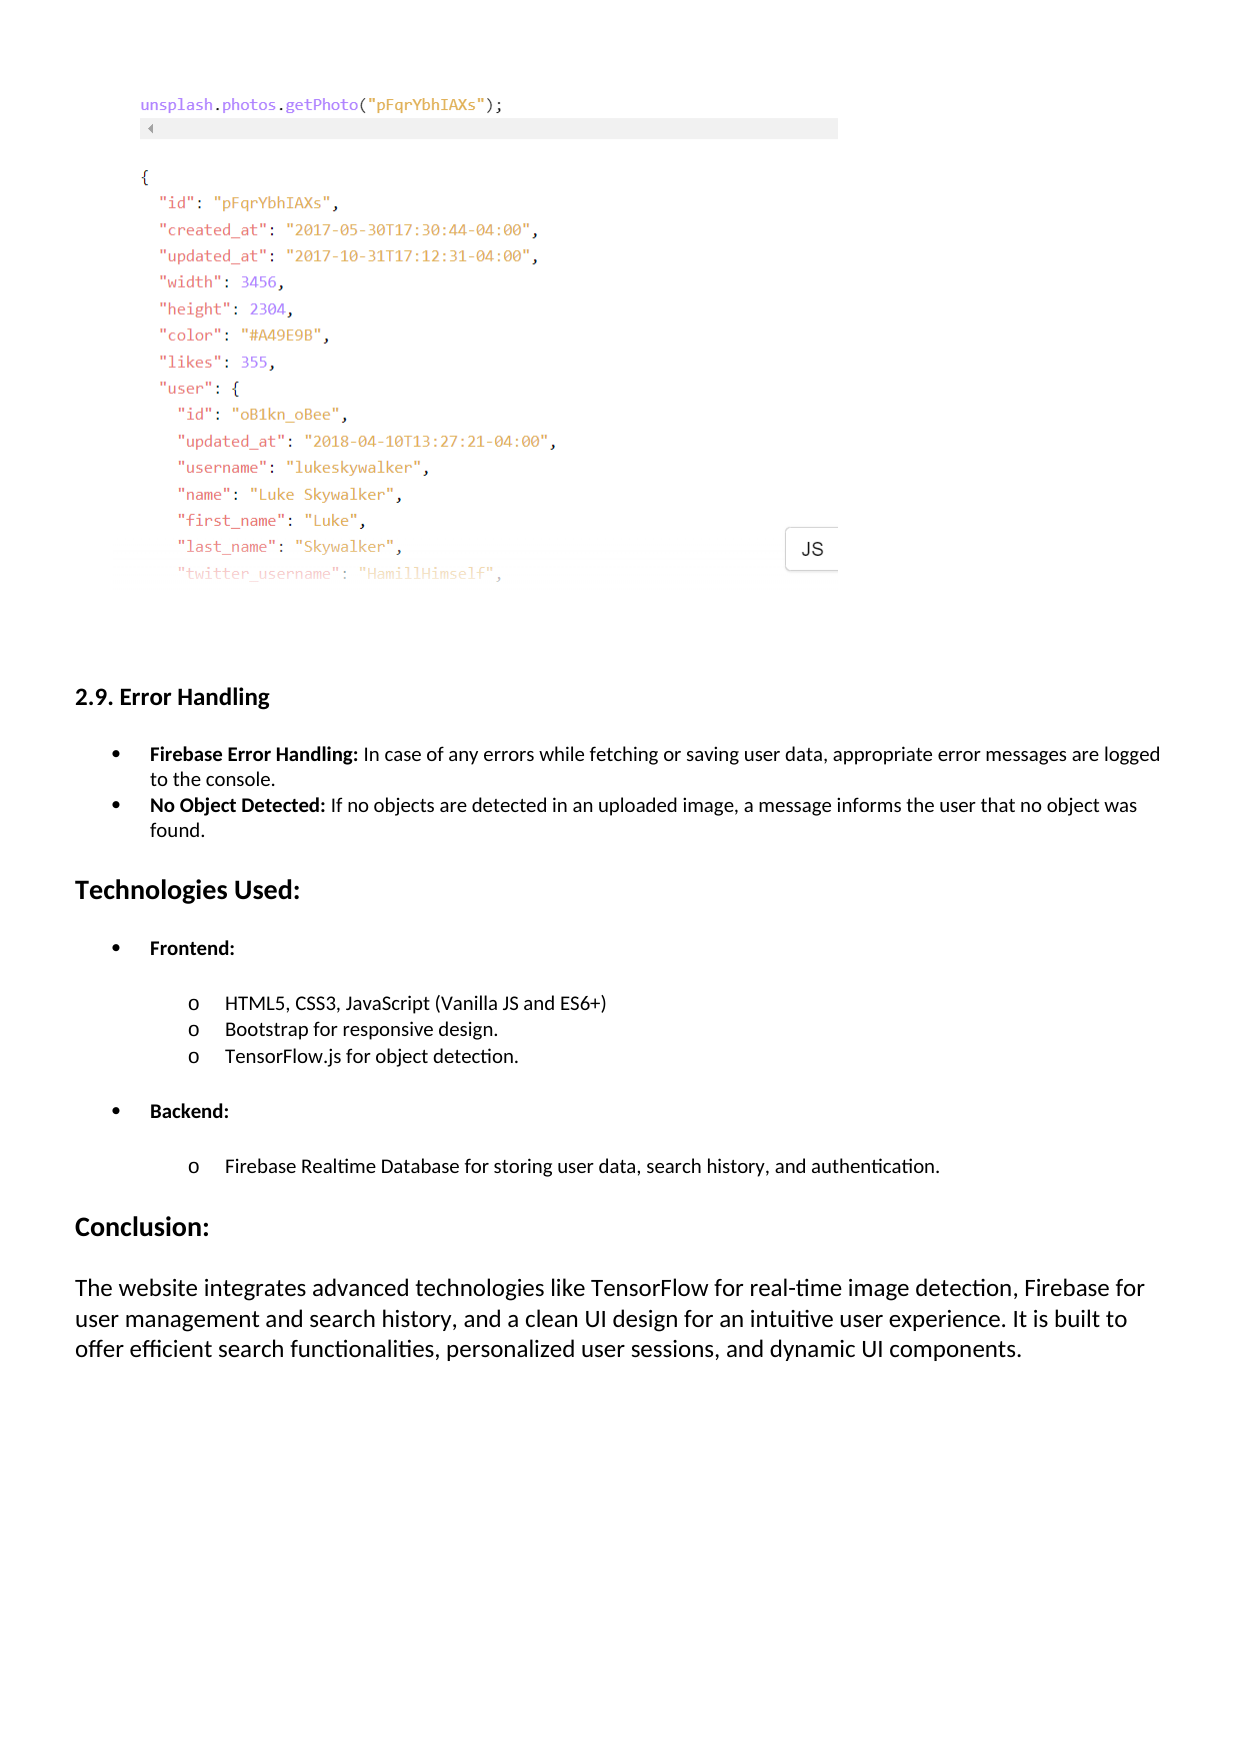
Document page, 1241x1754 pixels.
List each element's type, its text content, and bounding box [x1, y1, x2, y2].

list TensorFlow.js for object detection. [187, 1043, 1165, 1069]
subtitle 2.9. Error Handling [75, 681, 1165, 712]
list Bootstrap for responsive design. [187, 1017, 1165, 1043]
list Backend: [112, 1099, 1165, 1124]
list HTML5, CSS3, JavaScript (Vanilla JS and ES6+) [187, 990, 1165, 1017]
list Firebase Realtime Database for storing user data, search history, and authentication. [187, 1153, 1165, 1180]
list Frontend: [112, 936, 1165, 961]
text The website integrates advanced technologies like TensorFlow for real-time image detection, Firebase for user management and search history, and a clean UI design for an intuitive user experience. It is built to offer efficient search functionalities, personalized user sessions, and dynamic UI components. [75, 1272, 1165, 1364]
subtitle Conclusion: [75, 1209, 1165, 1243]
list Firebase Error Handling: In case of any errors while fetching or saving user data, appropriate error messages are logged to the console. [112, 741, 1165, 792]
subtitle Technologies Used: [75, 872, 1165, 906]
picture [112, 75, 838, 593]
list No Object Detected: If no objects are detected in an uploaded image, a message informs the user that no object was found. [112, 792, 1165, 843]
